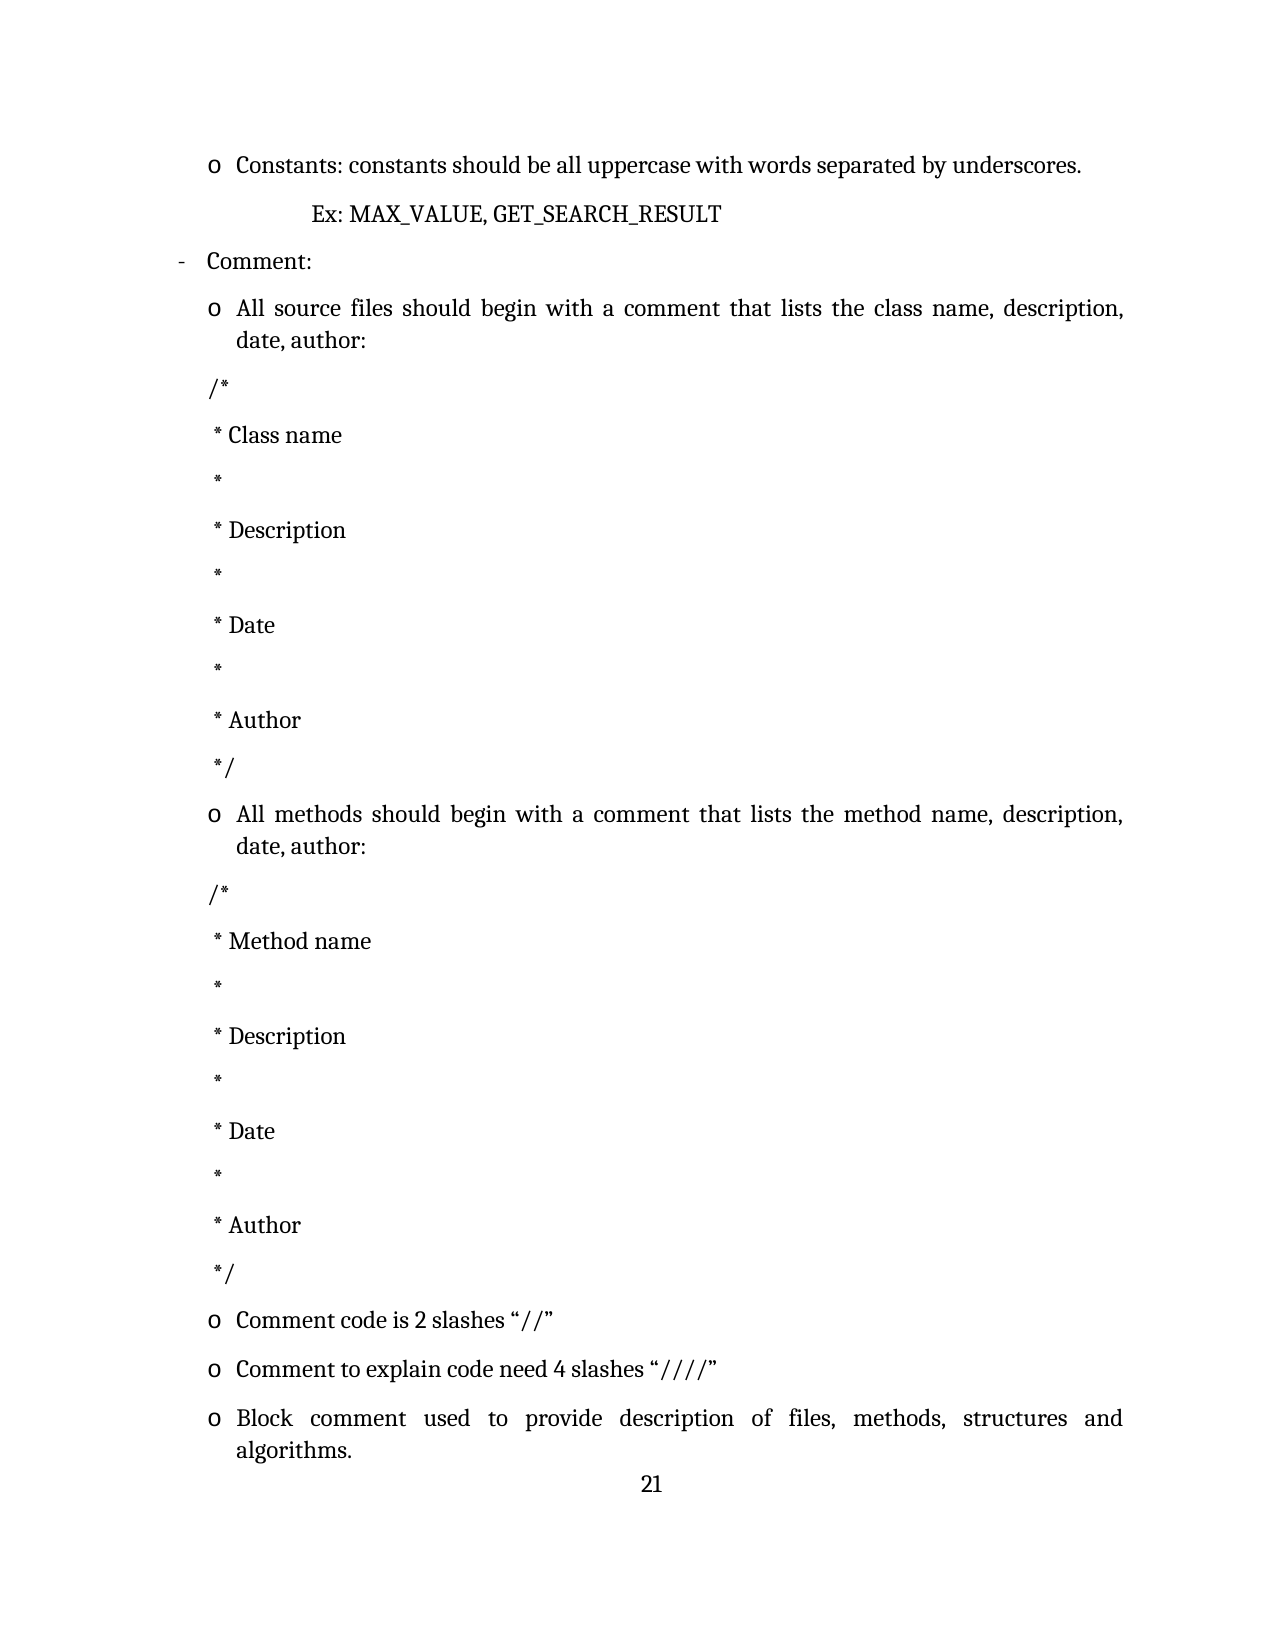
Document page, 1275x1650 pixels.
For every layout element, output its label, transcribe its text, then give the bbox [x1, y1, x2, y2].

list Comment code is 2 slashes “//” [207, 1306, 1125, 1336]
text * [207, 658, 1125, 687]
list All source files should begin with a comment that lists the class name, description, date, author: [207, 294, 1125, 355]
text * Date [207, 611, 1125, 639]
text * Method name [207, 927, 1125, 956]
text * [207, 1069, 1125, 1098]
text */ [207, 1259, 1125, 1288]
text /* [207, 880, 1125, 908]
text * [207, 1164, 1125, 1193]
text * [207, 468, 1125, 497]
text * [207, 563, 1125, 592]
text /* [207, 374, 1125, 402]
text * Date [207, 1117, 1125, 1145]
text */ [207, 753, 1125, 782]
text * [207, 974, 1125, 1003]
text Ex: MAX_VALUE, GET_SEARCH_RESULT [236, 199, 1125, 228]
list Comment to explain code need 4 slashes “////” [207, 1355, 1125, 1385]
text * Author [207, 1211, 1125, 1240]
text * Class name [207, 421, 1125, 450]
text * Author [207, 706, 1125, 734]
text * Description [207, 1022, 1125, 1051]
list Block comment used to provide description of files, methods, structures and algorithms. [207, 1404, 1125, 1464]
list All methods should begin with a comment that lists the method name, description, date, author: [207, 800, 1125, 861]
list Comment: [177, 247, 1125, 276]
list Constants: constants should be all uppercase with words separated by underscores. [207, 151, 1125, 181]
text * Description [207, 516, 1125, 545]
